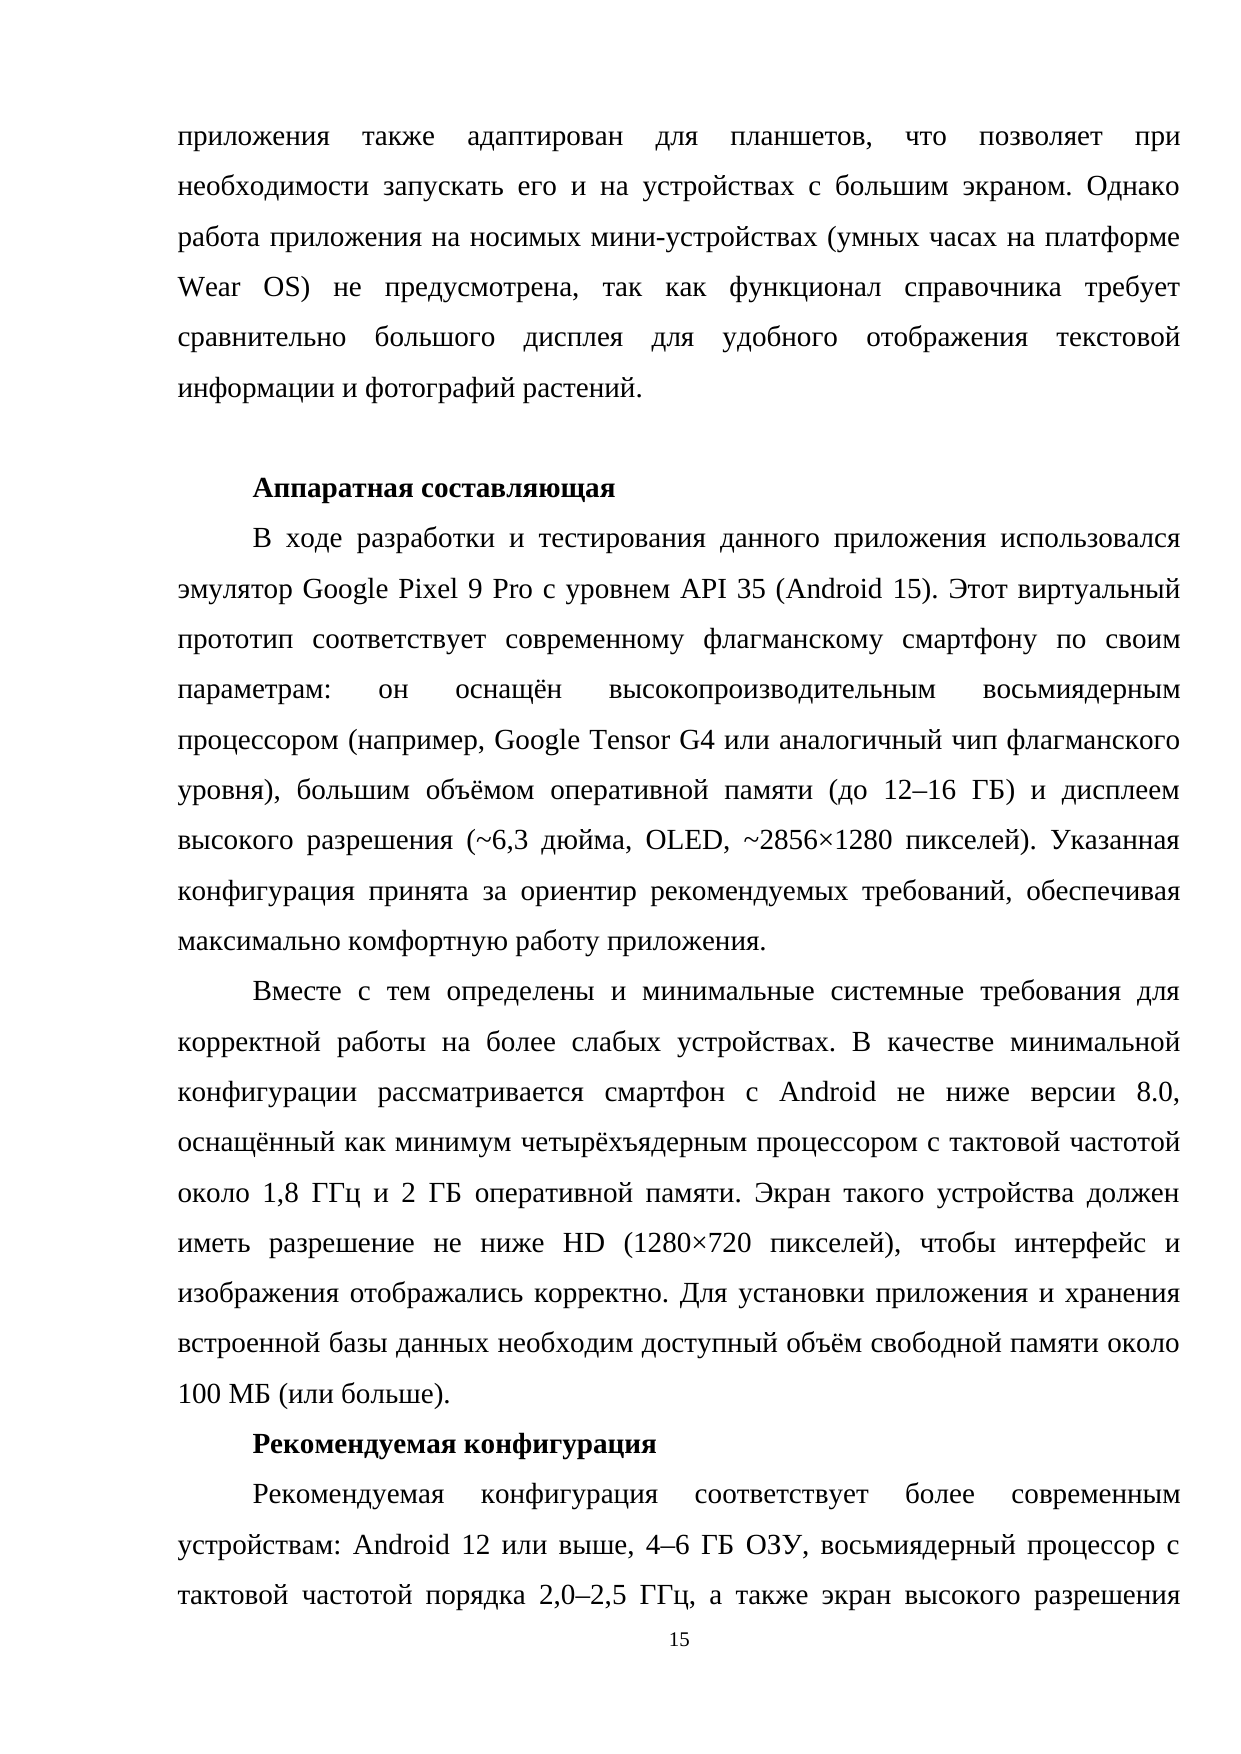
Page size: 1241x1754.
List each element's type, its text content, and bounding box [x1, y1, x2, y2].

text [177, 1477, 1181, 1611]
text Вместе с тем определены и минимальные системные требования для корректной работы на более слабых устройствах. В качестве минимальной конфигурации рассматривается смартфон с Android не ниже версии 8.0, оснащённый как минимум четырёхъядерным процессором с тактовой частотой около 1,8 ГГц и 2 ГБ оперативной памяти. Экран такого устройства должен иметь разрешение не ниже HD (1280×720 пикселей), чтобы интерфейс и изображения отображались корректно. Для установки приложения и хранения встроенной базы данных необходим доступный объём свободной памяти около 100 МБ (или больше). [177, 973, 1181, 1409]
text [177, 118, 1181, 403]
text Аппаратная составляющая [177, 470, 1181, 504]
text В ходе разработки и тестирования данного приложения использовался эмулятор Google Pixel 9 Pro с уровнем API 35 (Android 15). Этот виртуальный прототип соответствует современному флагманскому смартфону по своим параметрам: он оснащён высокопроизводительным восьмиядерным процессором (например, Google Tensor G4 или аналогичный чип флагманского уровня), большим объёмом оперативной памяти (до 12–16 ГБ) и дисплеем высокого разрешения (~6,3 дюйма, OLED, ~2856×1280 пикселей). Указанная конфигурация принята за ориентир рекомендуемых требований, обеспечивая максимально комфортную работу приложения. [177, 521, 1181, 957]
text Рекомендуемая конфигурация [177, 1426, 1181, 1460]
